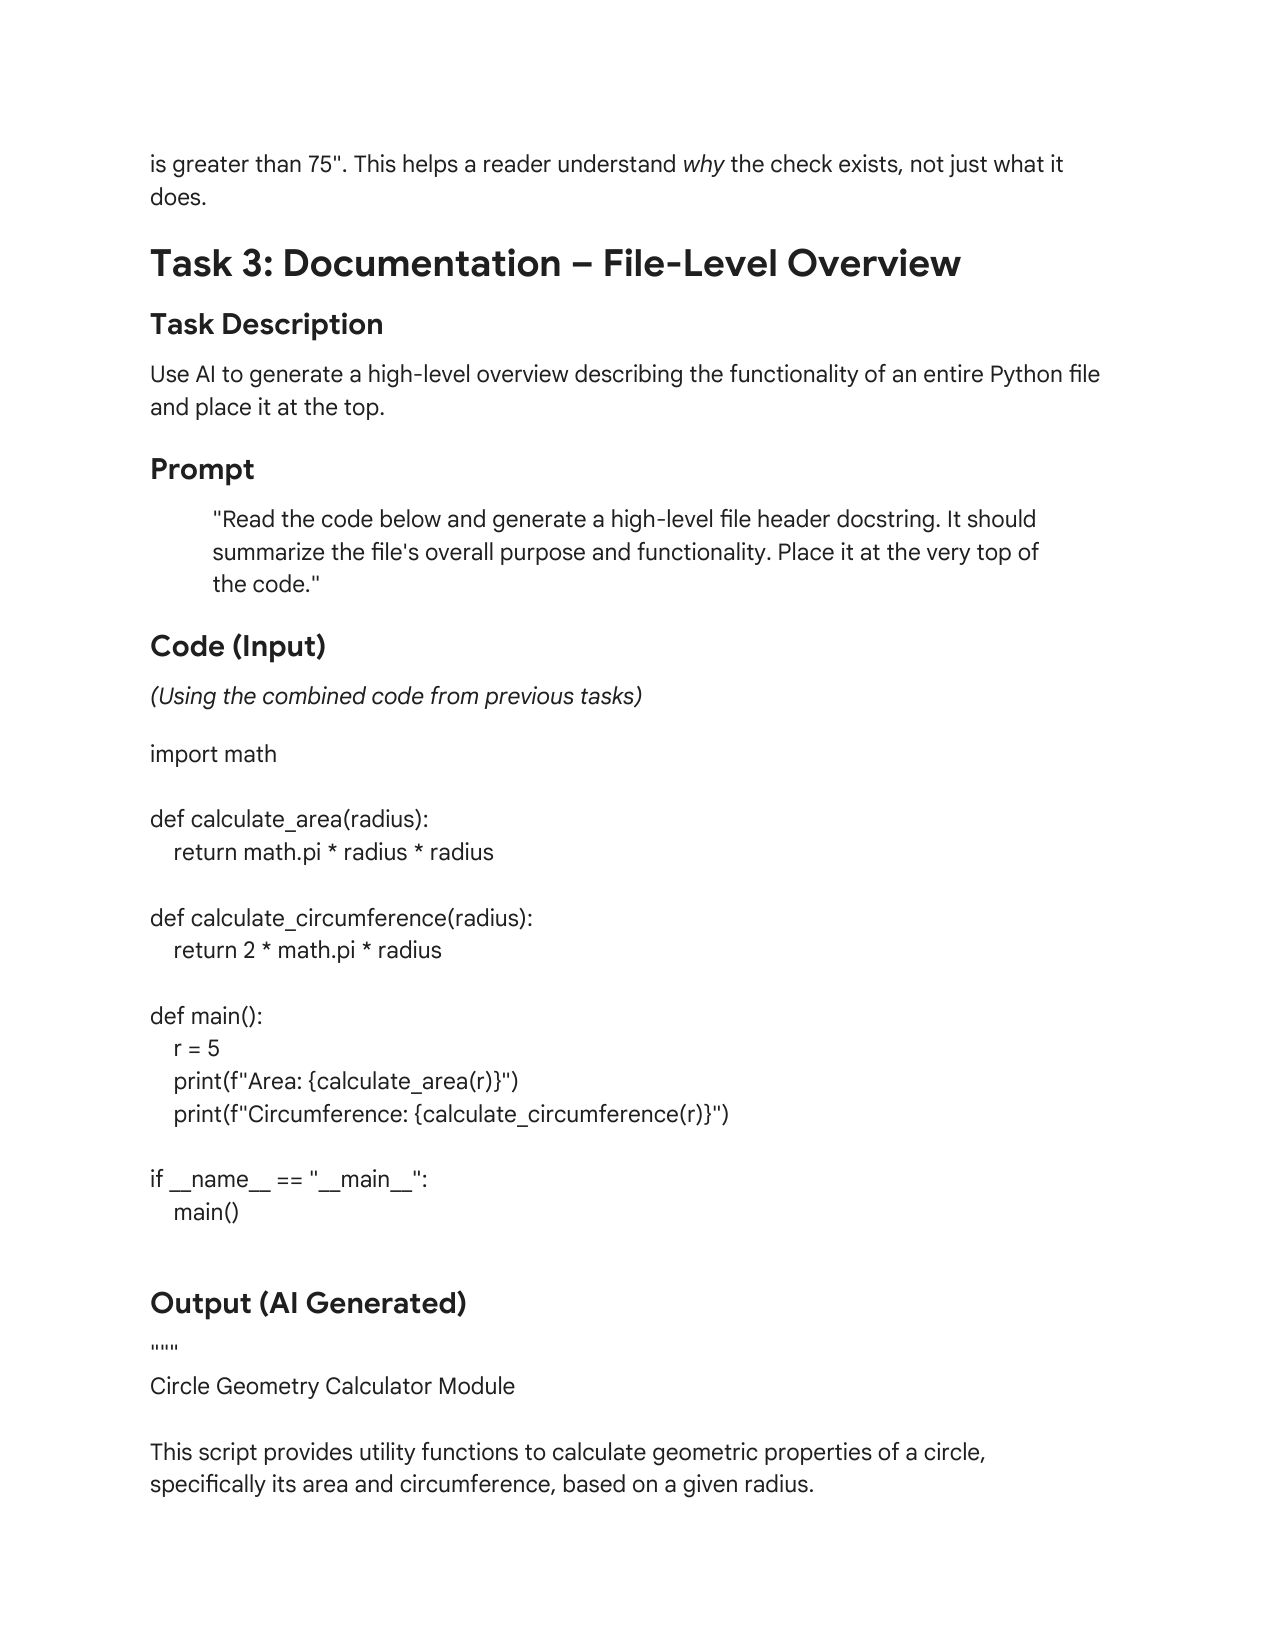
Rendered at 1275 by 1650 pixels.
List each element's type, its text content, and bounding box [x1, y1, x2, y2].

subtitle Task 3: Documentation – File-Level Overview [150, 240, 1125, 287]
subtitle Code (Input) [150, 628, 1125, 665]
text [150, 150, 1125, 211]
text Use AI to generate a high-level overview describing the functionality of an entire Python file and place it at the top. [150, 361, 1125, 422]
subtitle Prompt [150, 451, 1125, 488]
subtitle Task Description [150, 306, 1125, 343]
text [150, 1340, 1125, 1499]
subtitle Output (AI Generated) [150, 1286, 1125, 1322]
text "Read the code below and generate a high-level file header docstring. It should summarize the file's overall purpose and functionality. Place it at the very top of the code." [212, 505, 1062, 599]
text import math def calculate_area(radius): return math.pi * radius * radius def calculate_circumference(radius): return 2 * math.pi * radius def main(): r = 5 print(f"Area: {calculate_area(r)}") print(f"Circumference: {calculate_circumference(r)}") if __name__ == "__main__": main() [150, 740, 1125, 1257]
text (Using the combined code from previous tasks) [150, 682, 1125, 711]
